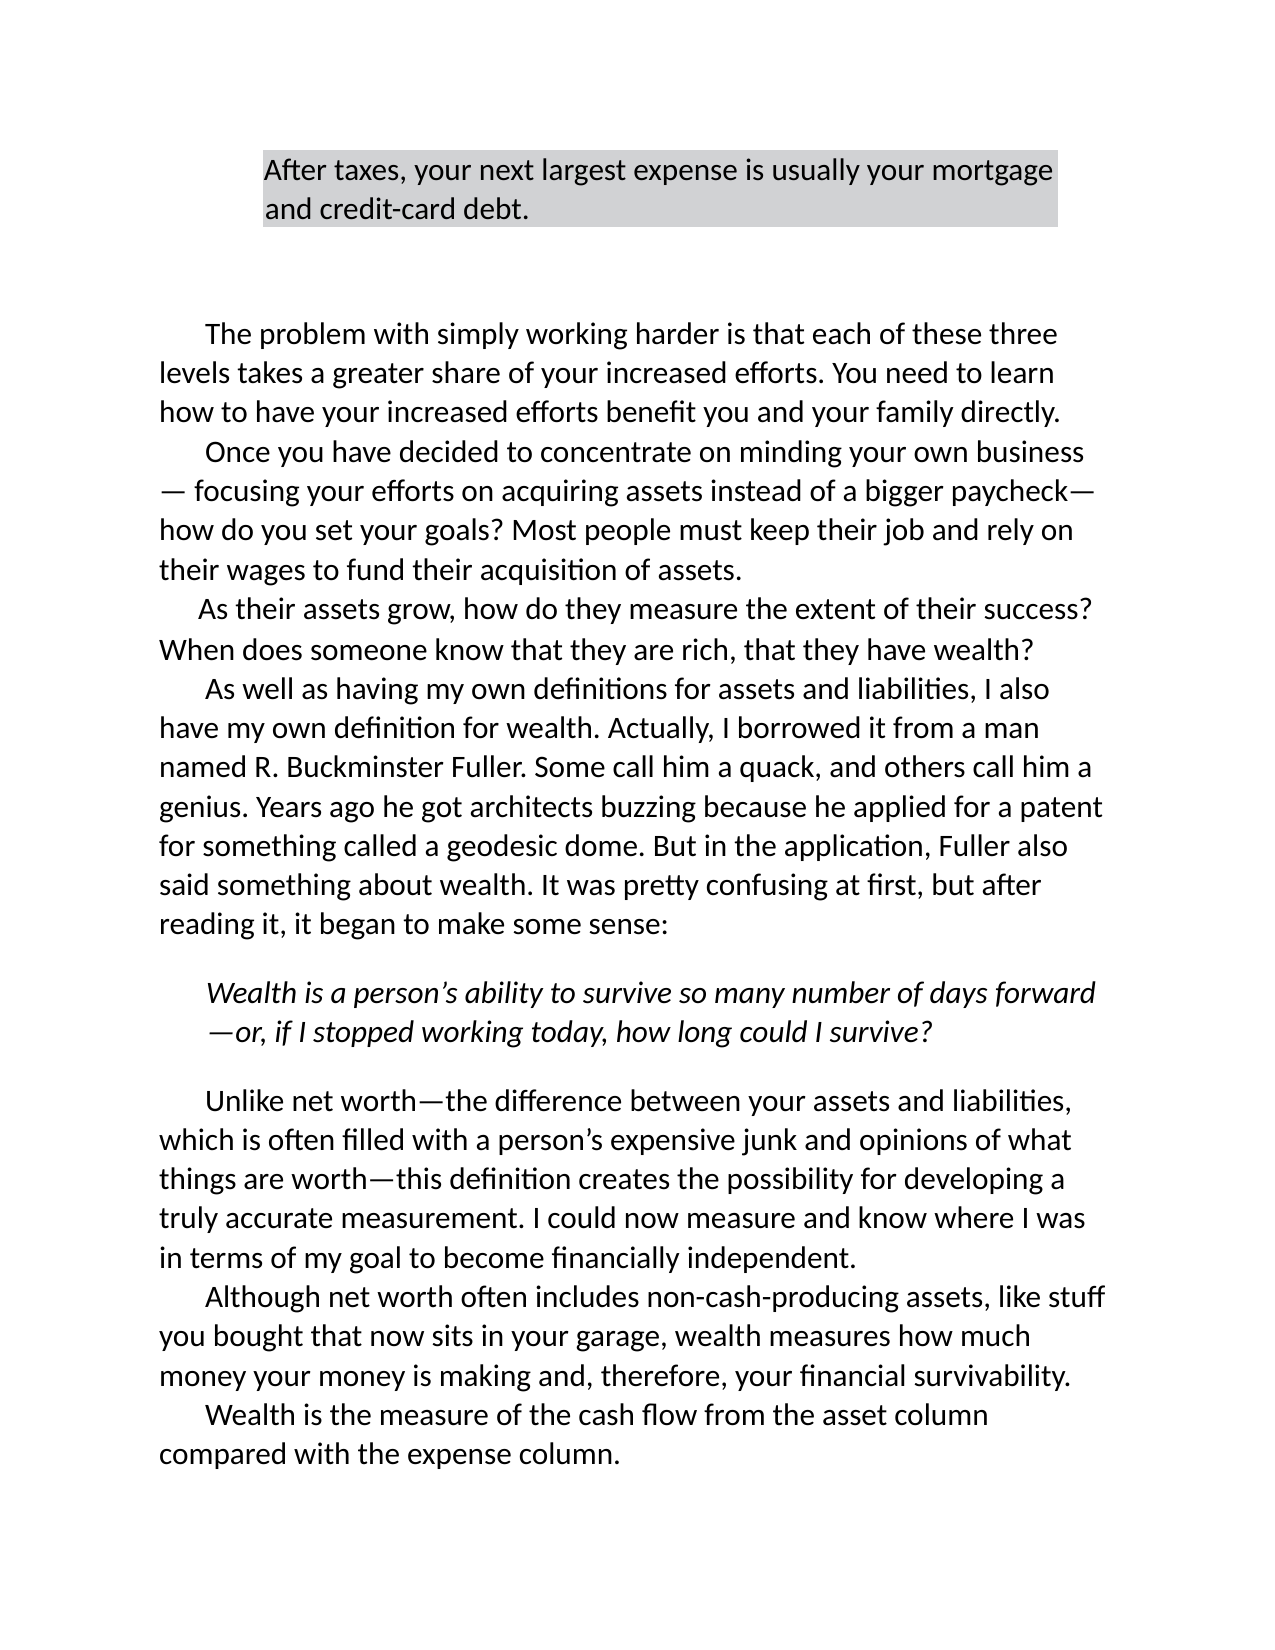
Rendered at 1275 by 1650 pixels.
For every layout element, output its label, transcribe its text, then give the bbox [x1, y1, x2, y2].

text When does someone know that they are rich, that they have wealth? [159, 630, 1113, 668]
text The problem with simply working harder is that each of these three levels takes a greater share of your increased efforts. You need to learn how to have your increased efforts benefit you and your family directly. [159, 314, 1113, 431]
text Although net worth often includes non-cash-producing assets, like stuff you bought that now sits in your garage, wealth measures how much money your money is making and, therefore, your financial survivability. [159, 1277, 1113, 1394]
text Wealth is the measure of the cash flow from the asset column compared with the expense column. [159, 1395, 1113, 1472]
text As well as having my own definitions for assets and liabilities, I also have my own definition for wealth. Actually, I borrowed it from a man named R. Buckminster Fuller. Some call him a quack, and others call him a genius. Years ago he got architects buzzing because he applied for a patent for something called a geodesic dome. But in the application, Fuller also said something about wealth. It was pretty confusing at first, but after reading it, it began to make some sense: [159, 669, 1113, 942]
text After taxes, your next largest expense is usually your mortgage and credit-card debt. [263, 150, 1058, 227]
text Unlike net worth—the difference between your assets and liabilities, which is often filled with a person’s expensive junk and opinions of what things are worth—this definition creates the possibility for developing a truly accurate measurement. I could now measure and know where I was in terms of my goal to become financially independent. [159, 1081, 1113, 1276]
text Once you have decided to concentrate on minding your own business— focusing your efforts on acquiring assets instead of a bigger paycheck— how do you set your goals? Most people must keep their job and rely on their wages to fund their acquisition of assets. [159, 432, 1113, 588]
text As their assets grow, how do they measure the extent of their success? [177, 589, 1115, 627]
text Wealth is a person’s ability to survive so many number of days forward—or, if I stopped working today, how long could I survive? [206, 973, 1115, 1050]
